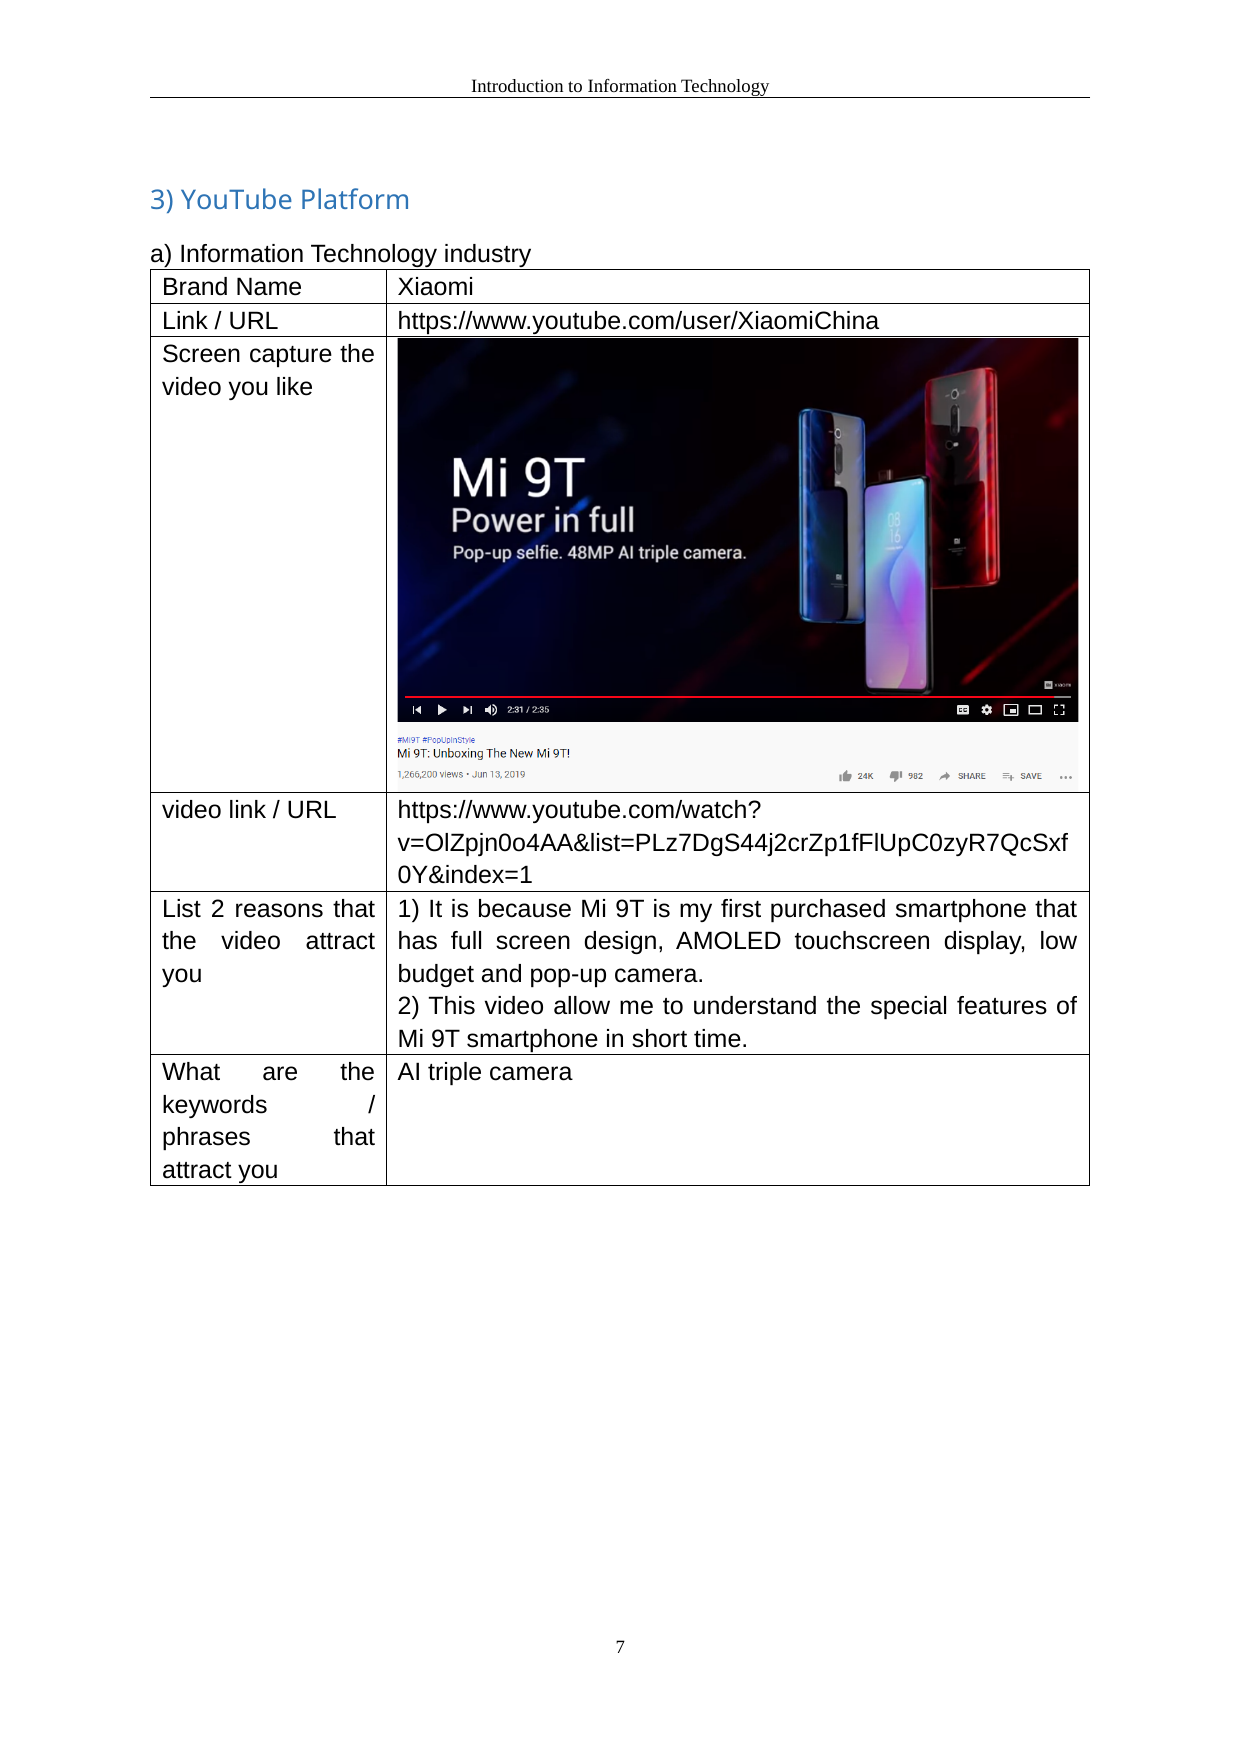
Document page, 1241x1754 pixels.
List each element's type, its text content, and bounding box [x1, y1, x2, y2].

table_cell List 2 reasons that the video attract you [151, 892, 386, 1054]
table_cell Screen capture the video you like [151, 337, 386, 792]
table_cell What are the keywords / phrases that attract you [151, 1055, 386, 1185]
subtitle 3) YouTube Platform [150, 166, 1090, 231]
table_cell https://www.youtube.com/watch?v=OlZpjn0o4AA&list=PLz7DgS44j2crZp1fFlUpC0zyR7QcSxf0Y&index=1 [387, 793, 1089, 891]
table_cell [387, 337, 397, 792]
text a) Information Technology industry [150, 237, 1090, 269]
table_cell AI triple camera [387, 1055, 1089, 1185]
table_header Brand Name [151, 270, 386, 303]
table_cell 1) It is because Mi 9T is my first purchased smartphone that has full screen design, AMOLED touchscreen display, low budget and pop-up camera. 2) This video allow me to understand the special features of Mi 9T smartphone in short time. [387, 892, 1089, 1054]
table_cell Link / URL [151, 304, 386, 336]
table_cell [1079, 337, 1089, 792]
table_cell video link / URL [151, 793, 386, 891]
table_cell https://www.youtube.com/user/XiaomiChina [387, 304, 1089, 336]
table_header Xiaomi [387, 270, 1089, 303]
picture [397, 337, 1079, 792]
